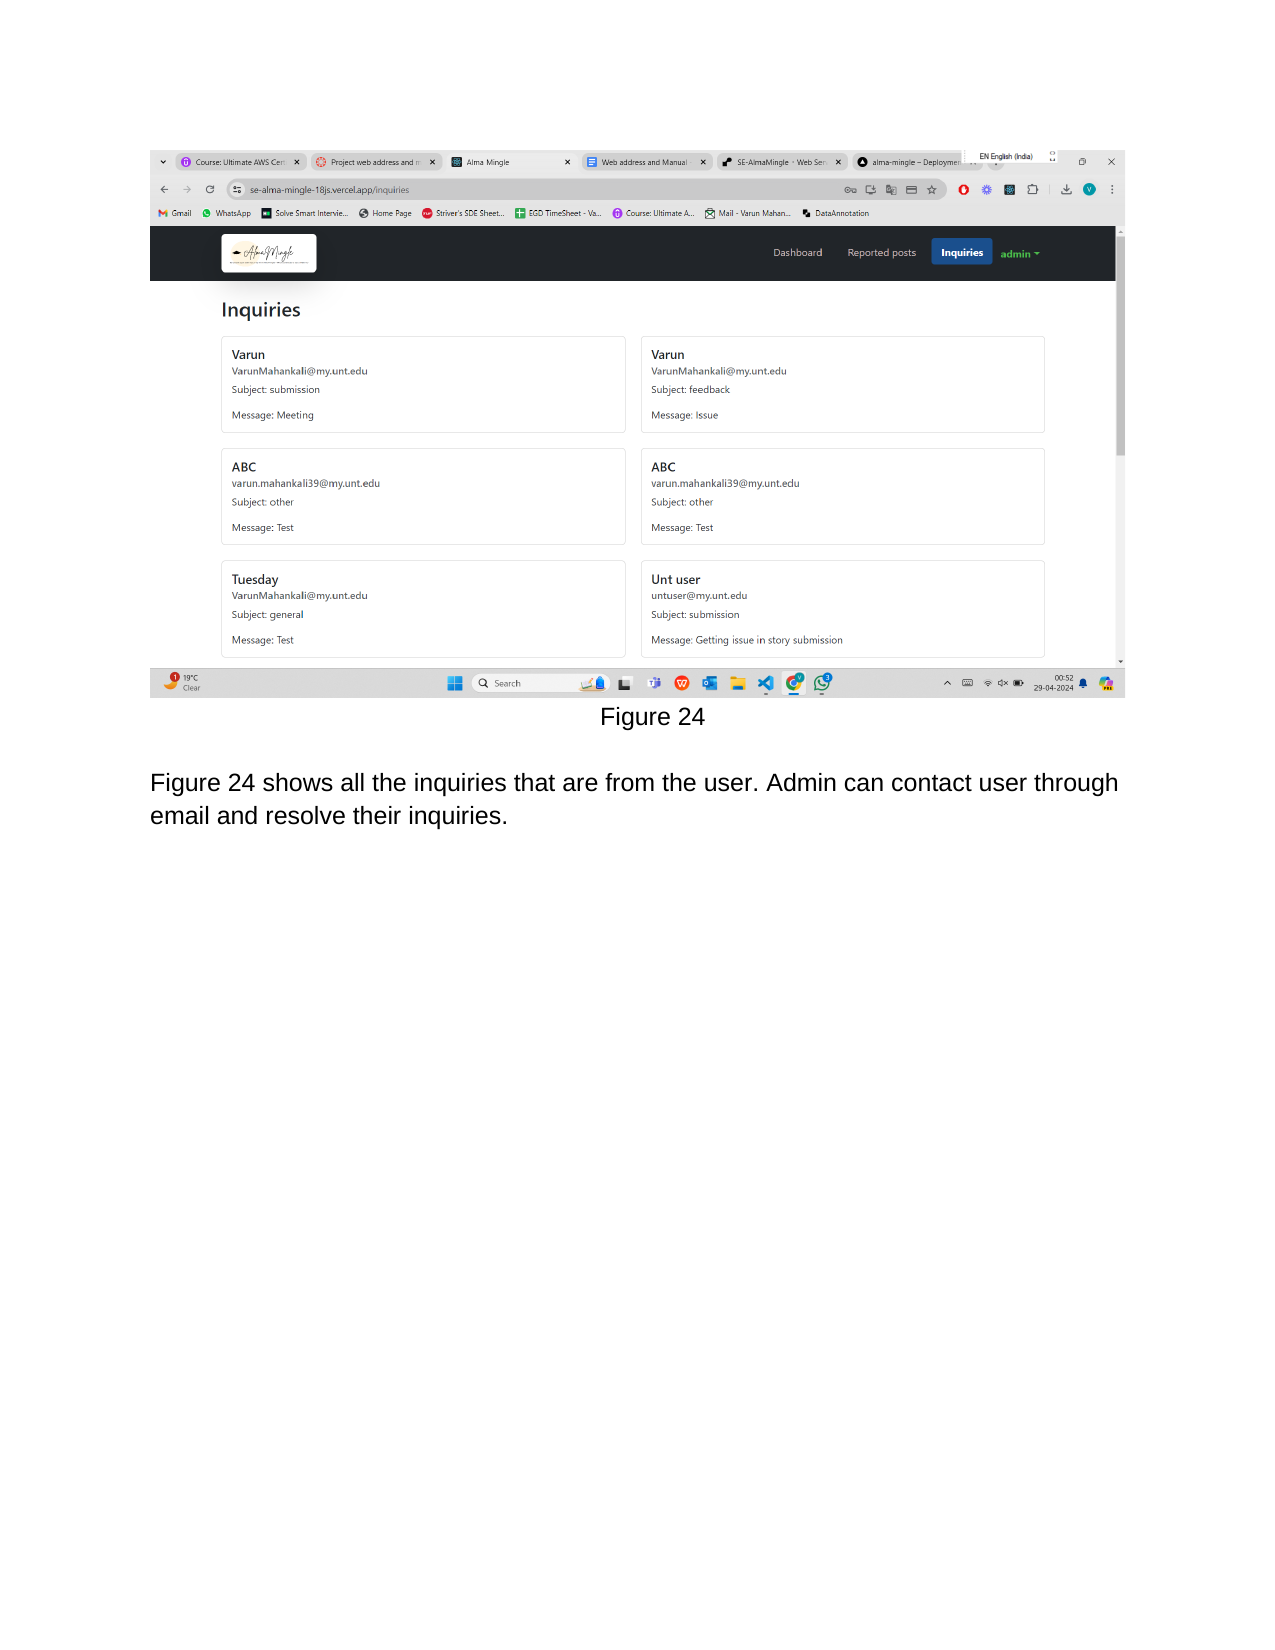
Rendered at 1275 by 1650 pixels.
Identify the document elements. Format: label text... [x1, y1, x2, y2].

picture [150, 150, 1125, 698]
text Figure 24 shows all the inquiries that are from the user. Admin can contact user through email and resolve their inquiries. [150, 768, 1125, 829]
text Figure 24 [600, 702, 1125, 731]
